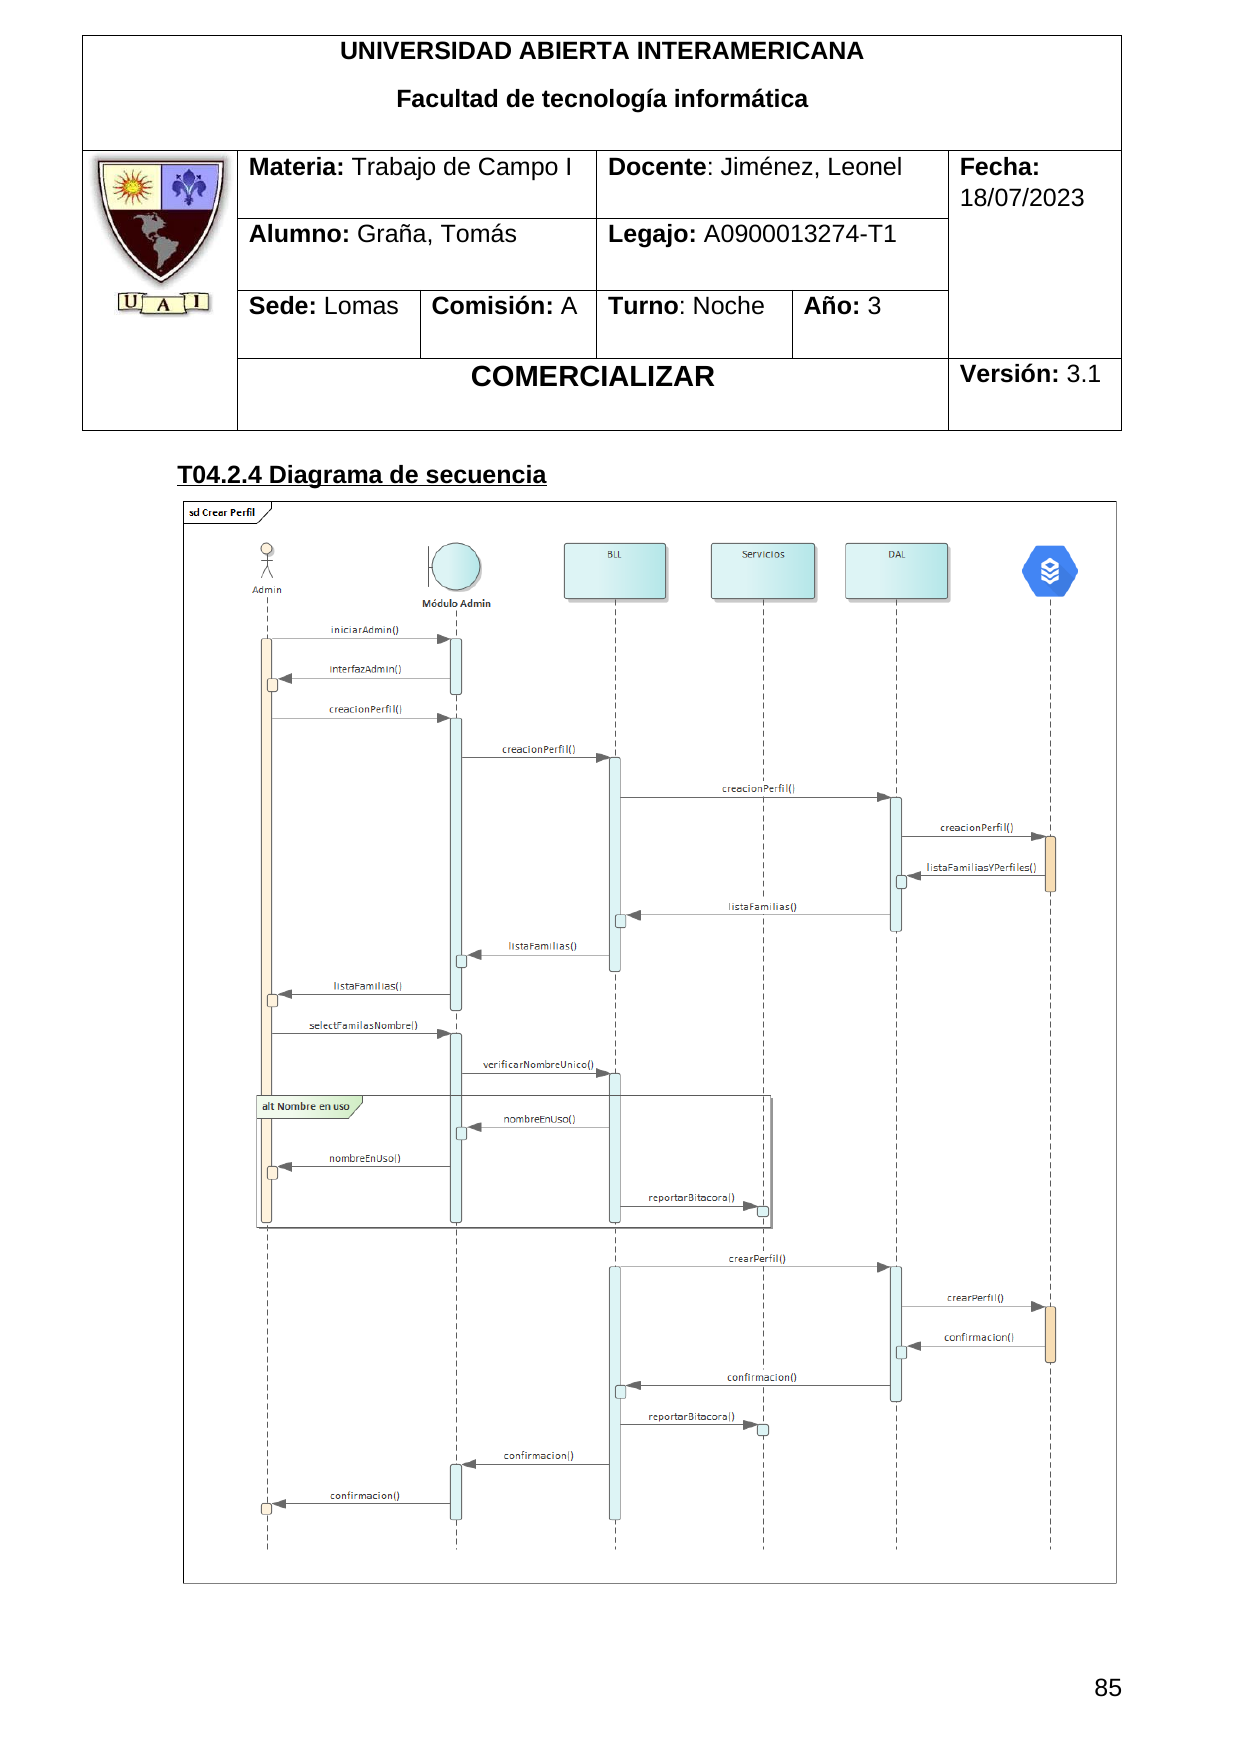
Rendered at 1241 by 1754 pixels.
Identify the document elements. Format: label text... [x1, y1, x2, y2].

picture [87, 151, 234, 320]
picture [177, 495, 1122, 1589]
subtitle T04.2.4 Diagrama de secuencia [177, 460, 1122, 488]
